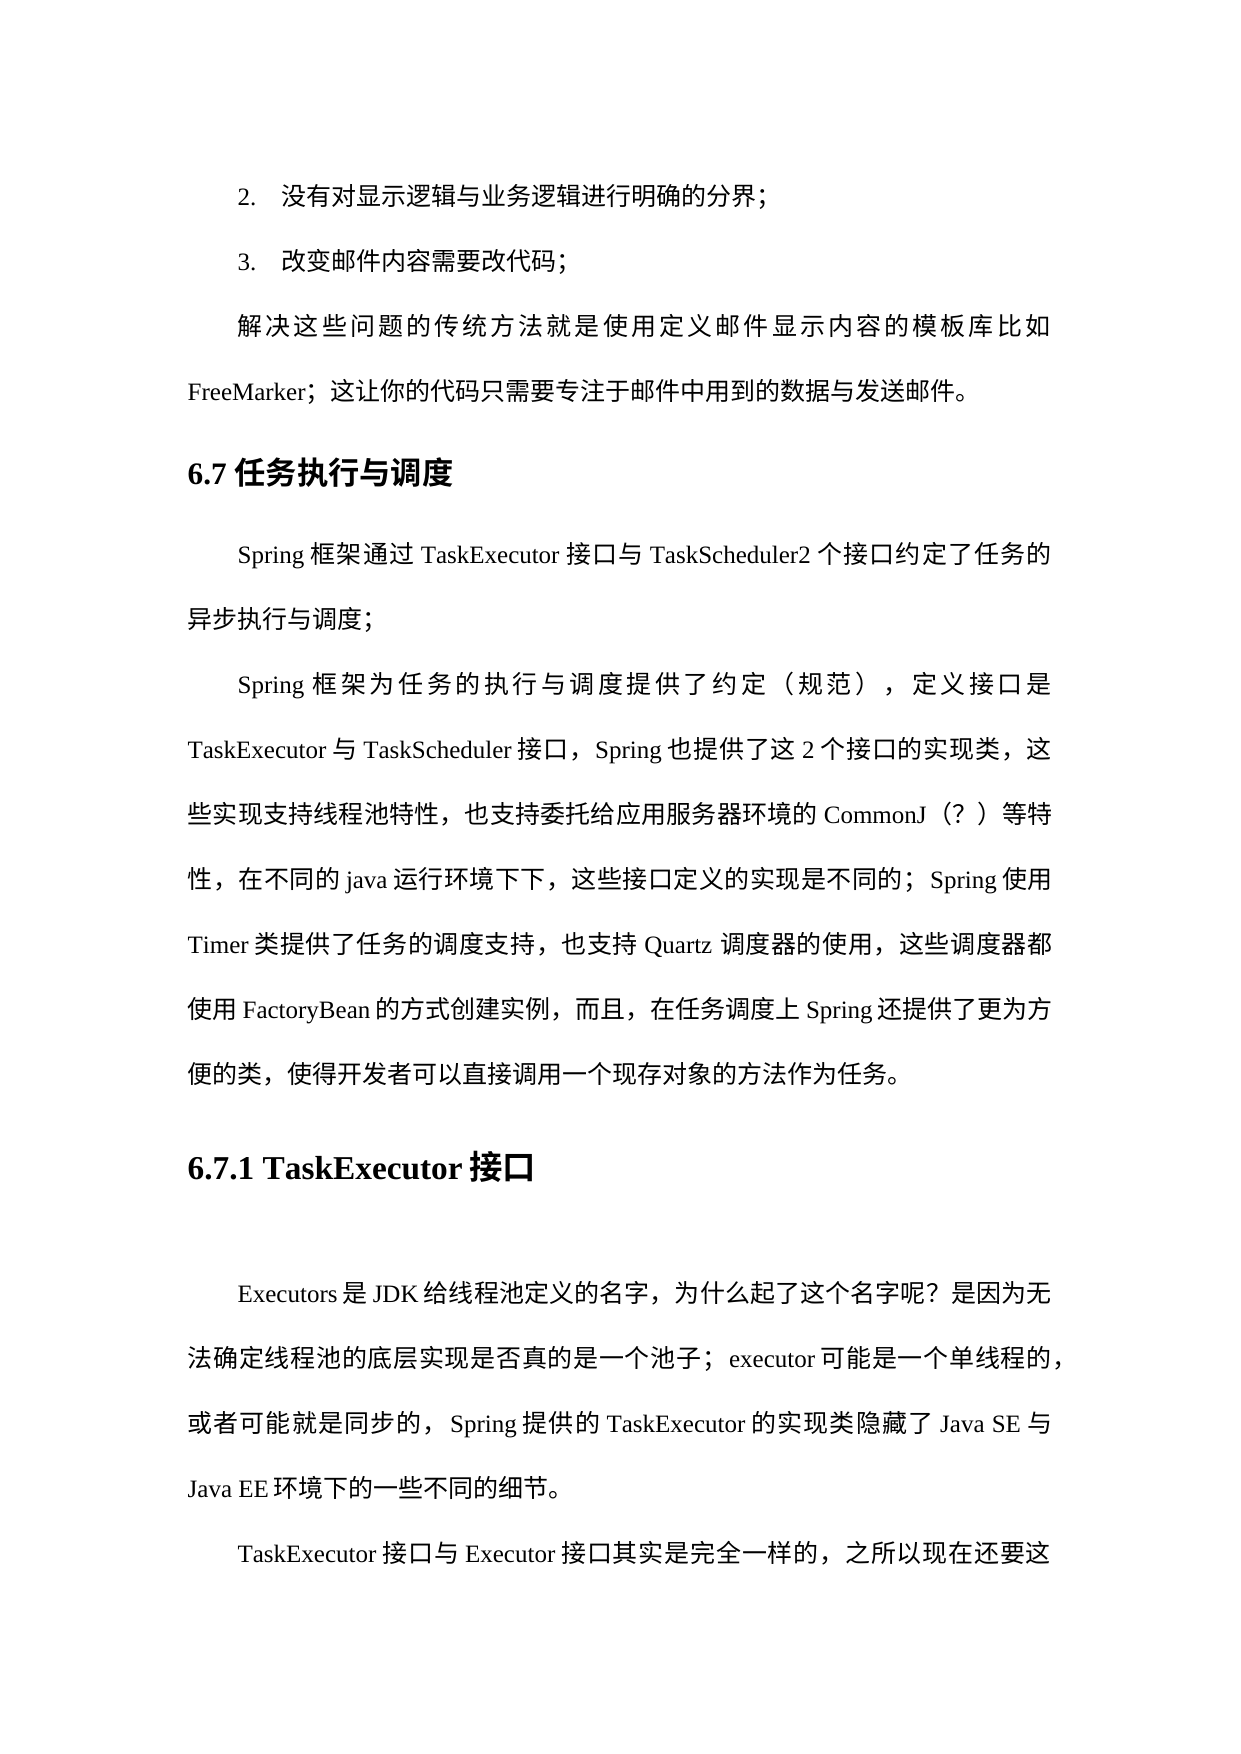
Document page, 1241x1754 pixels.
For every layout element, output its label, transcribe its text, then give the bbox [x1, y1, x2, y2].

subtitle 6.7 任务执行与调度 [187, 439, 1053, 504]
text Executors是JDK给线程池定义的名字，为什么起了这个名字呢？是因为无法确定线程池的底层实现是否真的是一个池子；executor可能是一个单线程的，或者可能就是同步的，Spring提供的TaskExecutor的实现类隐藏了Java SE与Java EE环境下的一些不同的细节。 [187, 1259, 1053, 1519]
list 改变邮件内容需要改代码； [237, 227, 1053, 292]
text 解决这些问题的传统方法就是使用定义邮件显示内容的模板库比如FreeMarker；这让你的代码只需要专注于邮件中用到的数据与发送邮件。 [187, 292, 1053, 422]
subtitle 6.7.1 TaskExecutor接口 [187, 1132, 1053, 1197]
list 没有对显示逻辑与业务逻辑进行明确的分界； [237, 162, 1053, 227]
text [187, 1519, 1053, 1584]
text Spring框架通过TaskExecutor接口与TaskScheduler2个接口约定了任务的异步执行与调度； [187, 520, 1053, 650]
text Spring框架为任务的执行与调度提供了约定（规范），定义接口是TaskExecutor与TaskScheduler接口，Spring也提供了这2个接口的实现类，这些实现支持线程池特性，也支持委托给应用服务器环境的CommonJ（？）等特性，在不同的java运行环境下下，这些接口定义的实现是不同的；Spring使用Timer类提供了任务的调度支持，也支持Quartz 调度器的使用，这些调度器都使用FactoryBean的方式创建实例，而且，在任务调度上Spring还提供了更为方便的类，使得开发者可以直接调用一个现存对象的方法作为任务。 [187, 650, 1053, 1105]
